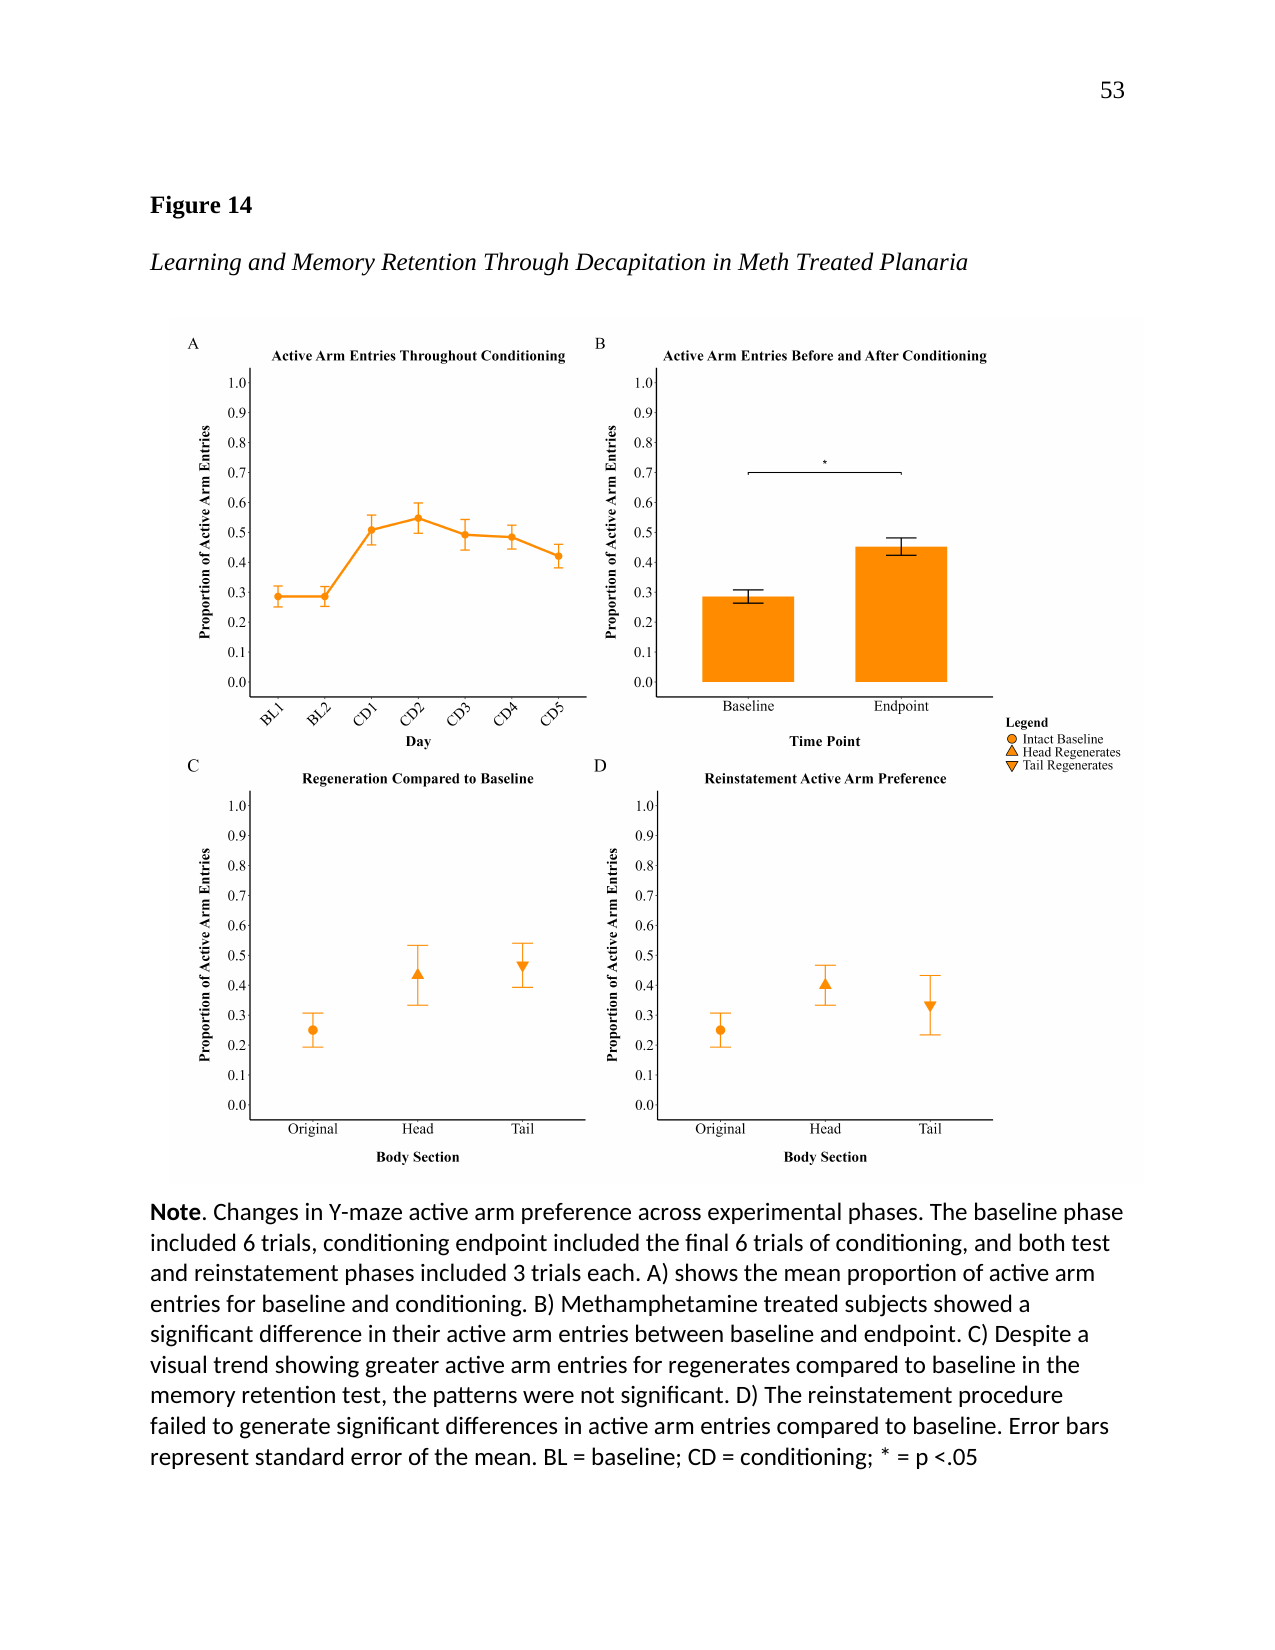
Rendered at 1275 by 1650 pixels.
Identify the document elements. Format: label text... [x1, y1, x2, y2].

text Note. Changes in Y-maze active arm preference across experimental phases. The baseline phase included 6 trials, conditioning endpoint included the final 6 trials of conditioning, and both test and reinstatement phases included 3 trials each. A) shows the mean proportion of active arm entries for baseline and conditioning. B) Methamphetamine treated subjects showed a significant difference in their active arm entries between baseline and endpoint. C) Despite a visual trend showing greater active arm entries for regenerates compared to baseline in the memory retention test, the patterns were not significant. D) The reinstatement procedure failed to generate significant differences in active arm entries compared to baseline. Error bars represent standard error of the mean. BL = baseline; CD = conditioning; * = p <.05 [150, 1197, 1125, 1471]
text Learning and Memory Retention Through Decapitation in Meth Treated Planaria [150, 247, 1125, 276]
picture [168, 317, 1144, 1184]
title Figure 14 [150, 190, 1125, 219]
